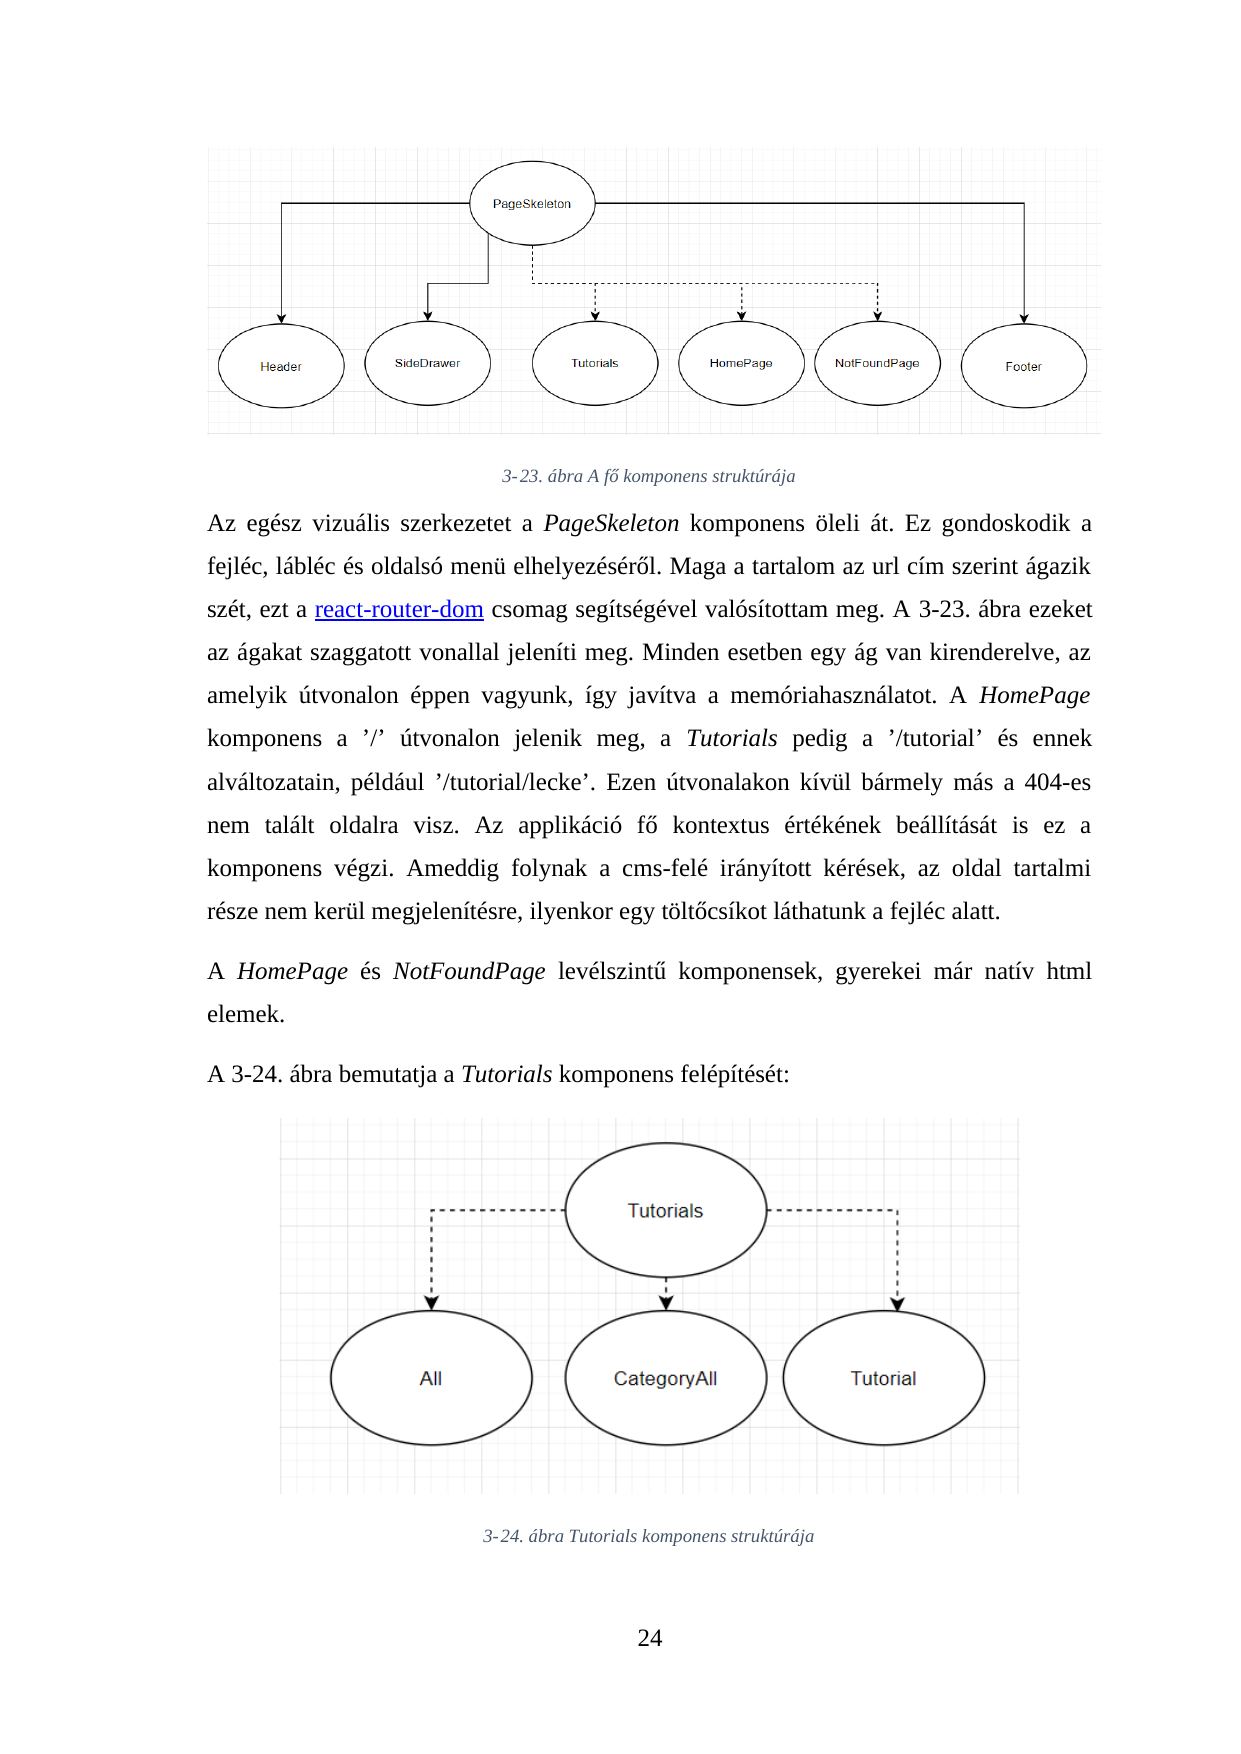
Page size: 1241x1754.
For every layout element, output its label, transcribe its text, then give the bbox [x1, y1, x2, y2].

picture [279, 1118, 1020, 1494]
text A HomePage és NotFoundPage levélszintű komponensek, gyerekei már natív html elemek. [207, 956, 1092, 1028]
picture [206, 147, 1102, 435]
